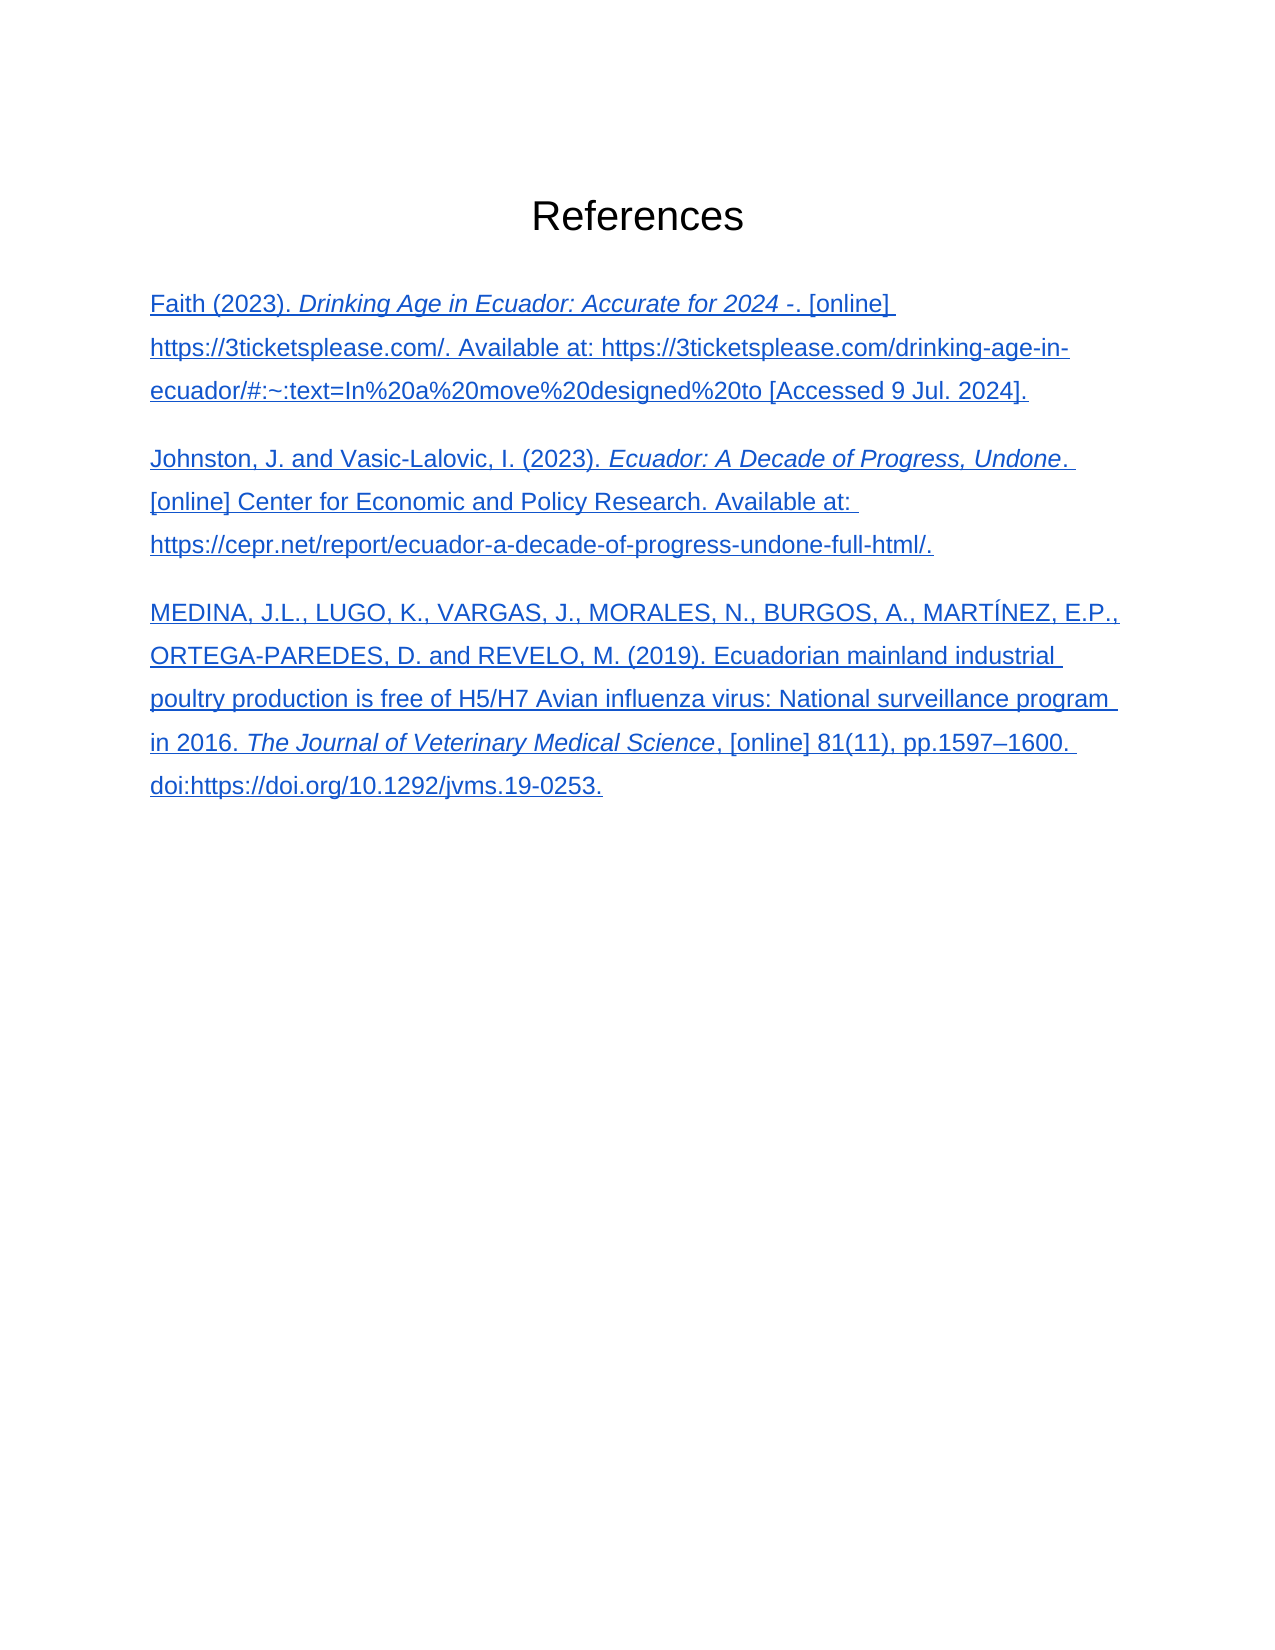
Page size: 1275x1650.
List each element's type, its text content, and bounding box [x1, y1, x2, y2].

subtitle References [150, 192, 1125, 239]
text Johnston, J. and Vasic-Lalovic, I. (2023). Ecuador: A Decade of Progress, Undone. [online] Center for Economic and Policy Research. Available at: https://cepr.net/report/ecuador-a-decade-of-progress-undone-full-html/. [150, 444, 1125, 559]
text Faith (2023). Drinking Age in Ecuador: Accurate for 2024 -. [online] https://3ticketsplease.com/. Available at: https://3ticketsplease.com/drinking-age-in-ecuador/#:~:text=In%20a%20move%20designed%20to [Accessed 9 Jul. 2024]. [150, 289, 1125, 404]
text MEDINA, J.L., LUGO, K., VARGAS, J., MORALES, N., BURGOS, A., MARTÍNEZ, E.P., ORTEGA-PAREDES, D. and REVELO, M. (2019). Ecuadorian mainland industrial poultry production is free of H5/H7 Avian influenza virus: National surveillance program in 2016. The Journal of Veterinary Medical Science, [online] 81(11), pp.1597–1600. doi:https://doi.org/10.1292/jvms.19-0253. [150, 598, 1125, 799]
